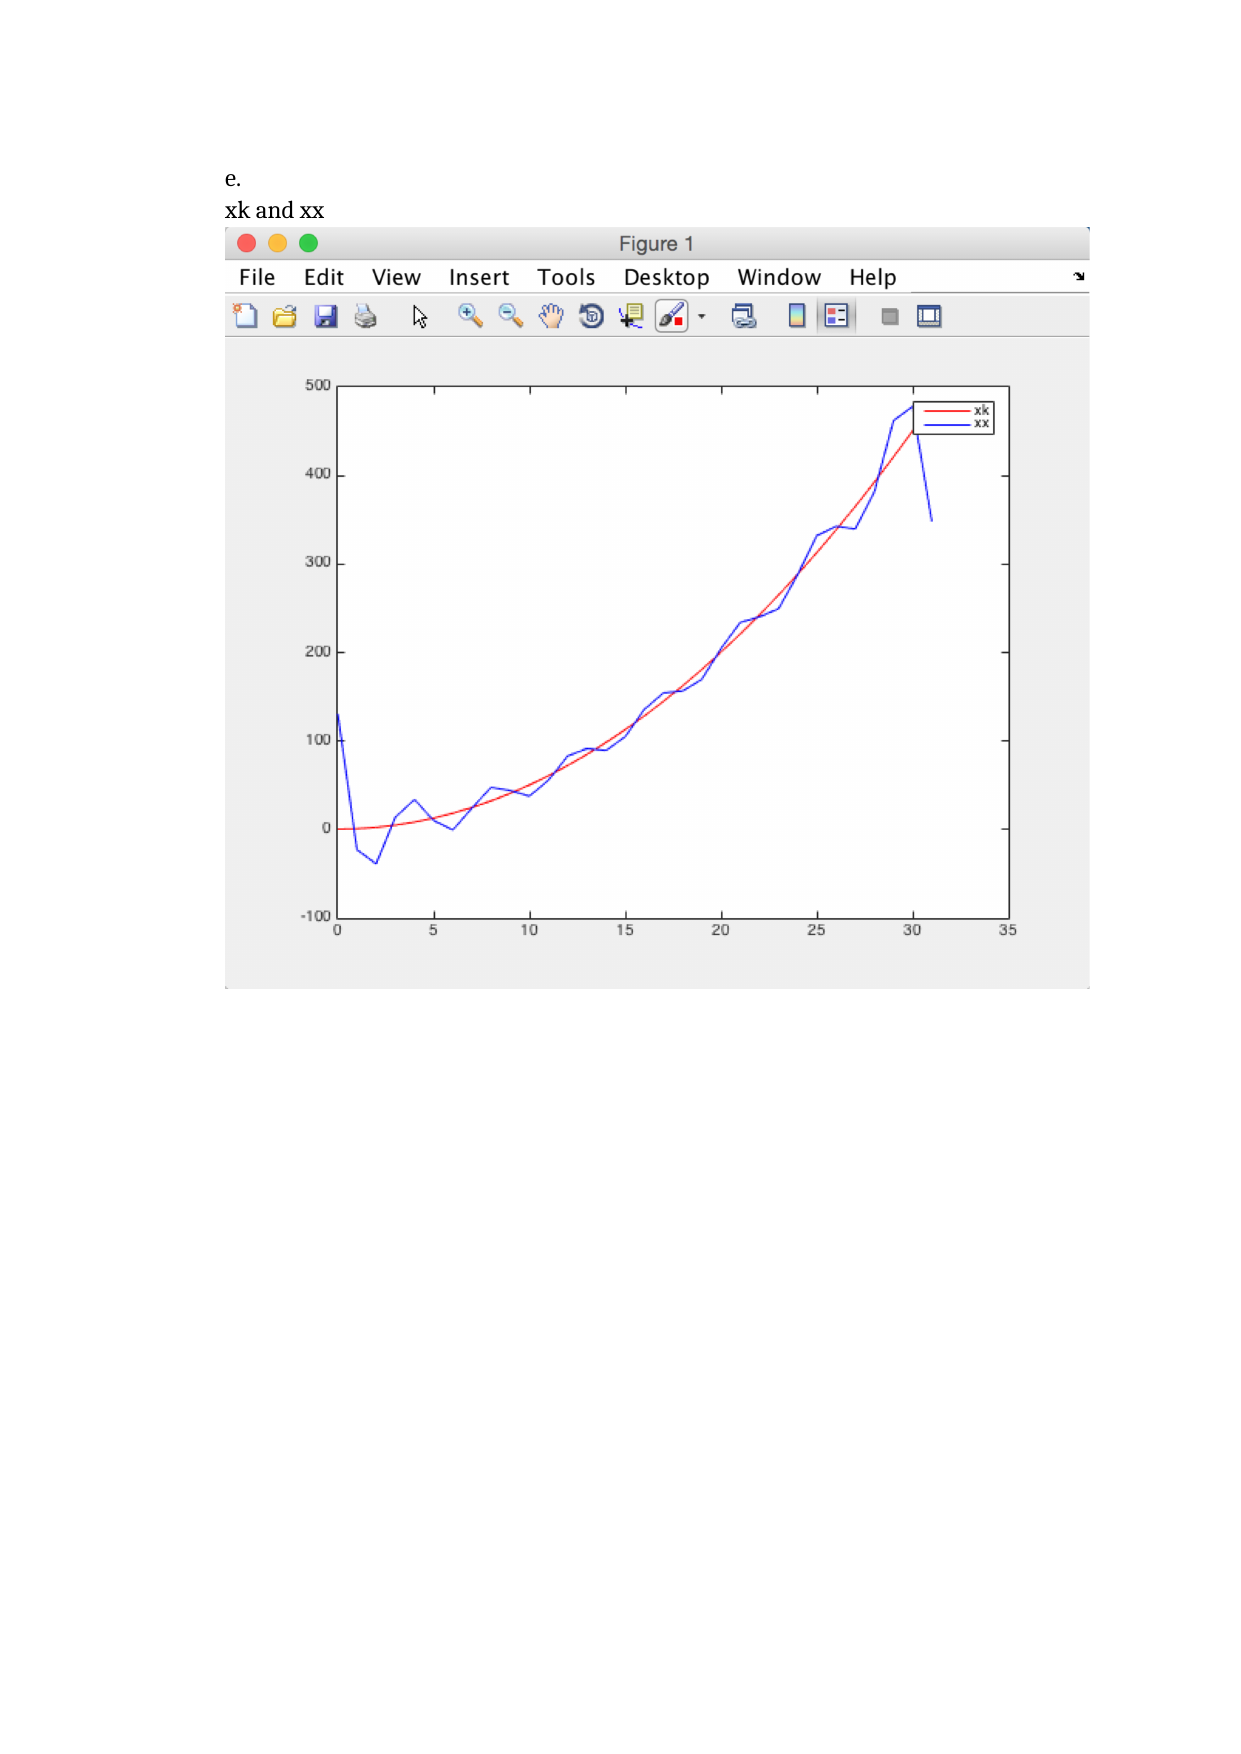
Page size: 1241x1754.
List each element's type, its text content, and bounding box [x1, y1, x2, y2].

list e. [225, 162, 1053, 194]
list xk and xx [225, 194, 1053, 227]
picture [225, 227, 1090, 989]
